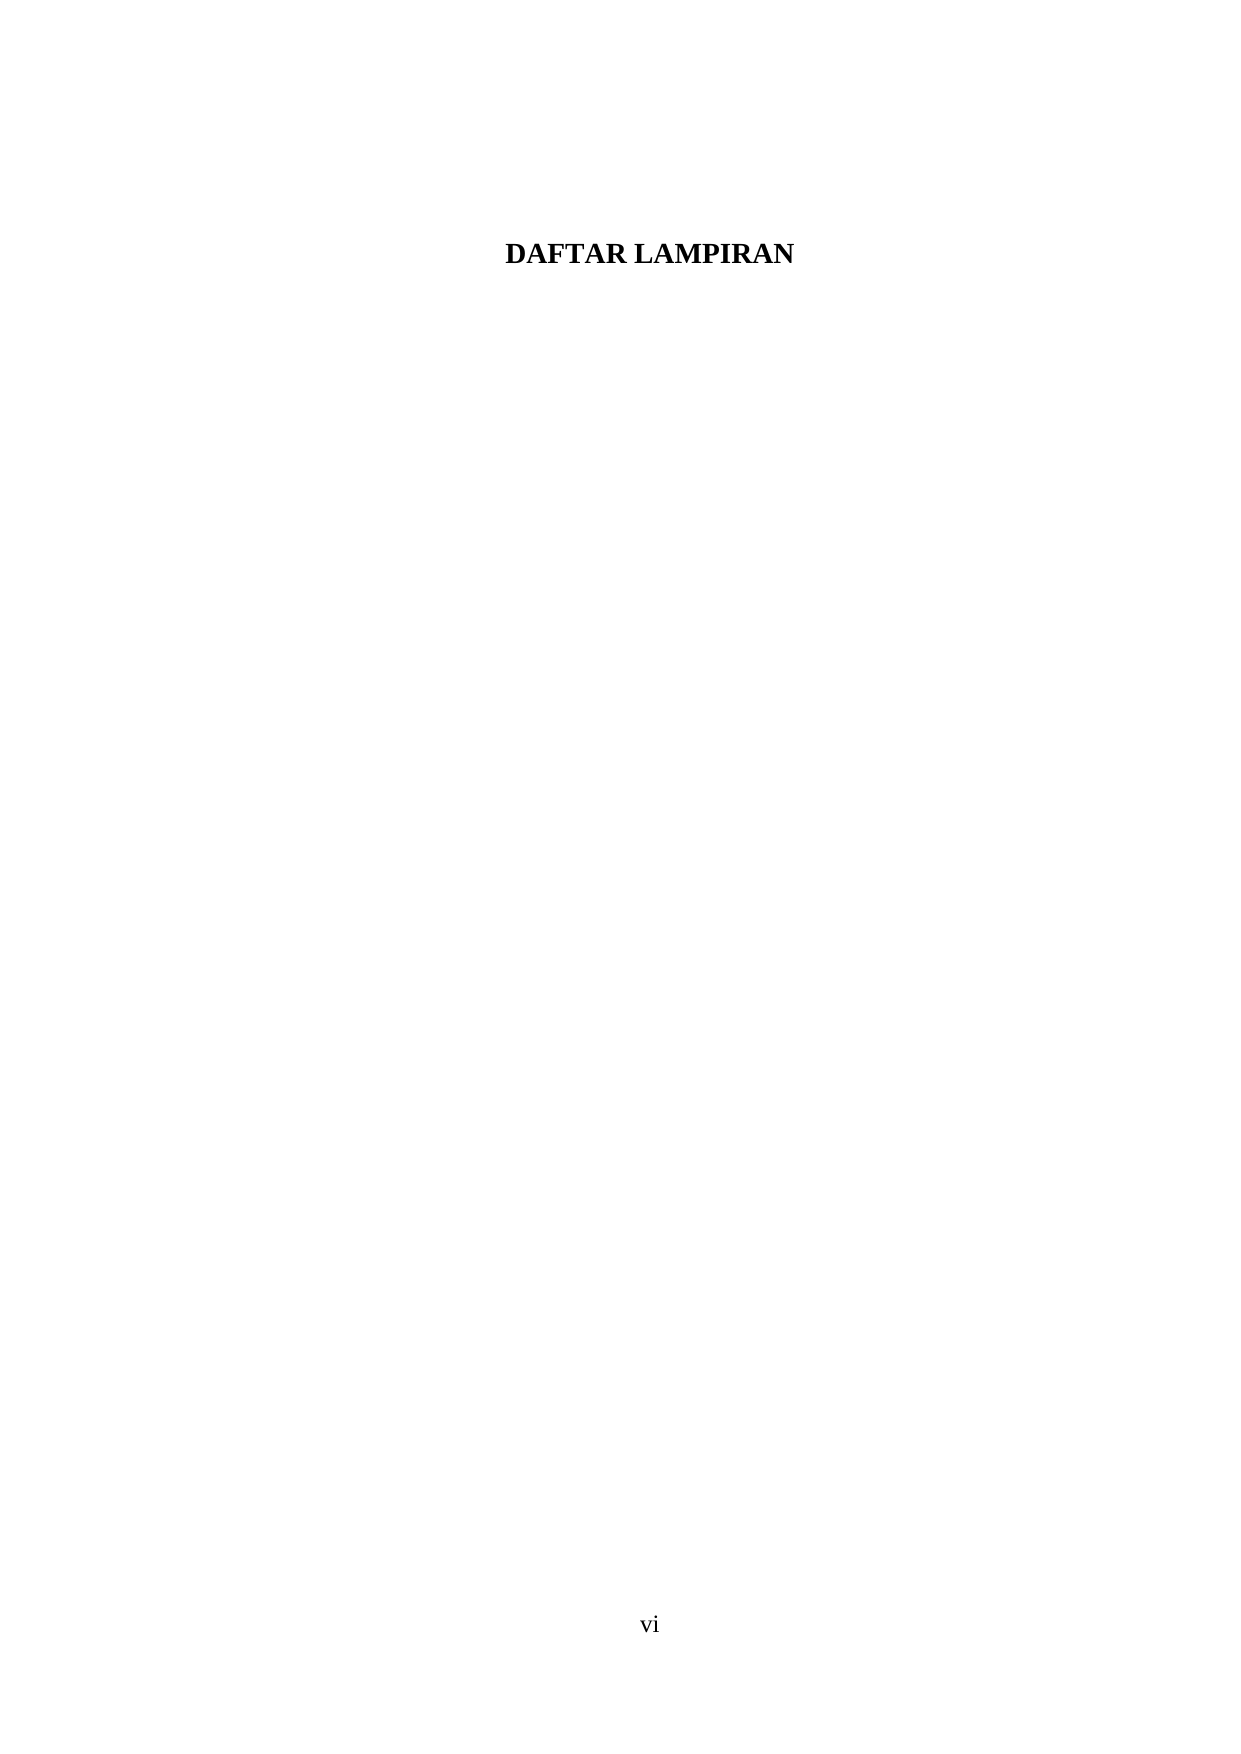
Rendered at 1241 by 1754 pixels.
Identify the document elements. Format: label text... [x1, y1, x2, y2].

subtitle Daftar Lampiran [236, 236, 1063, 270]
